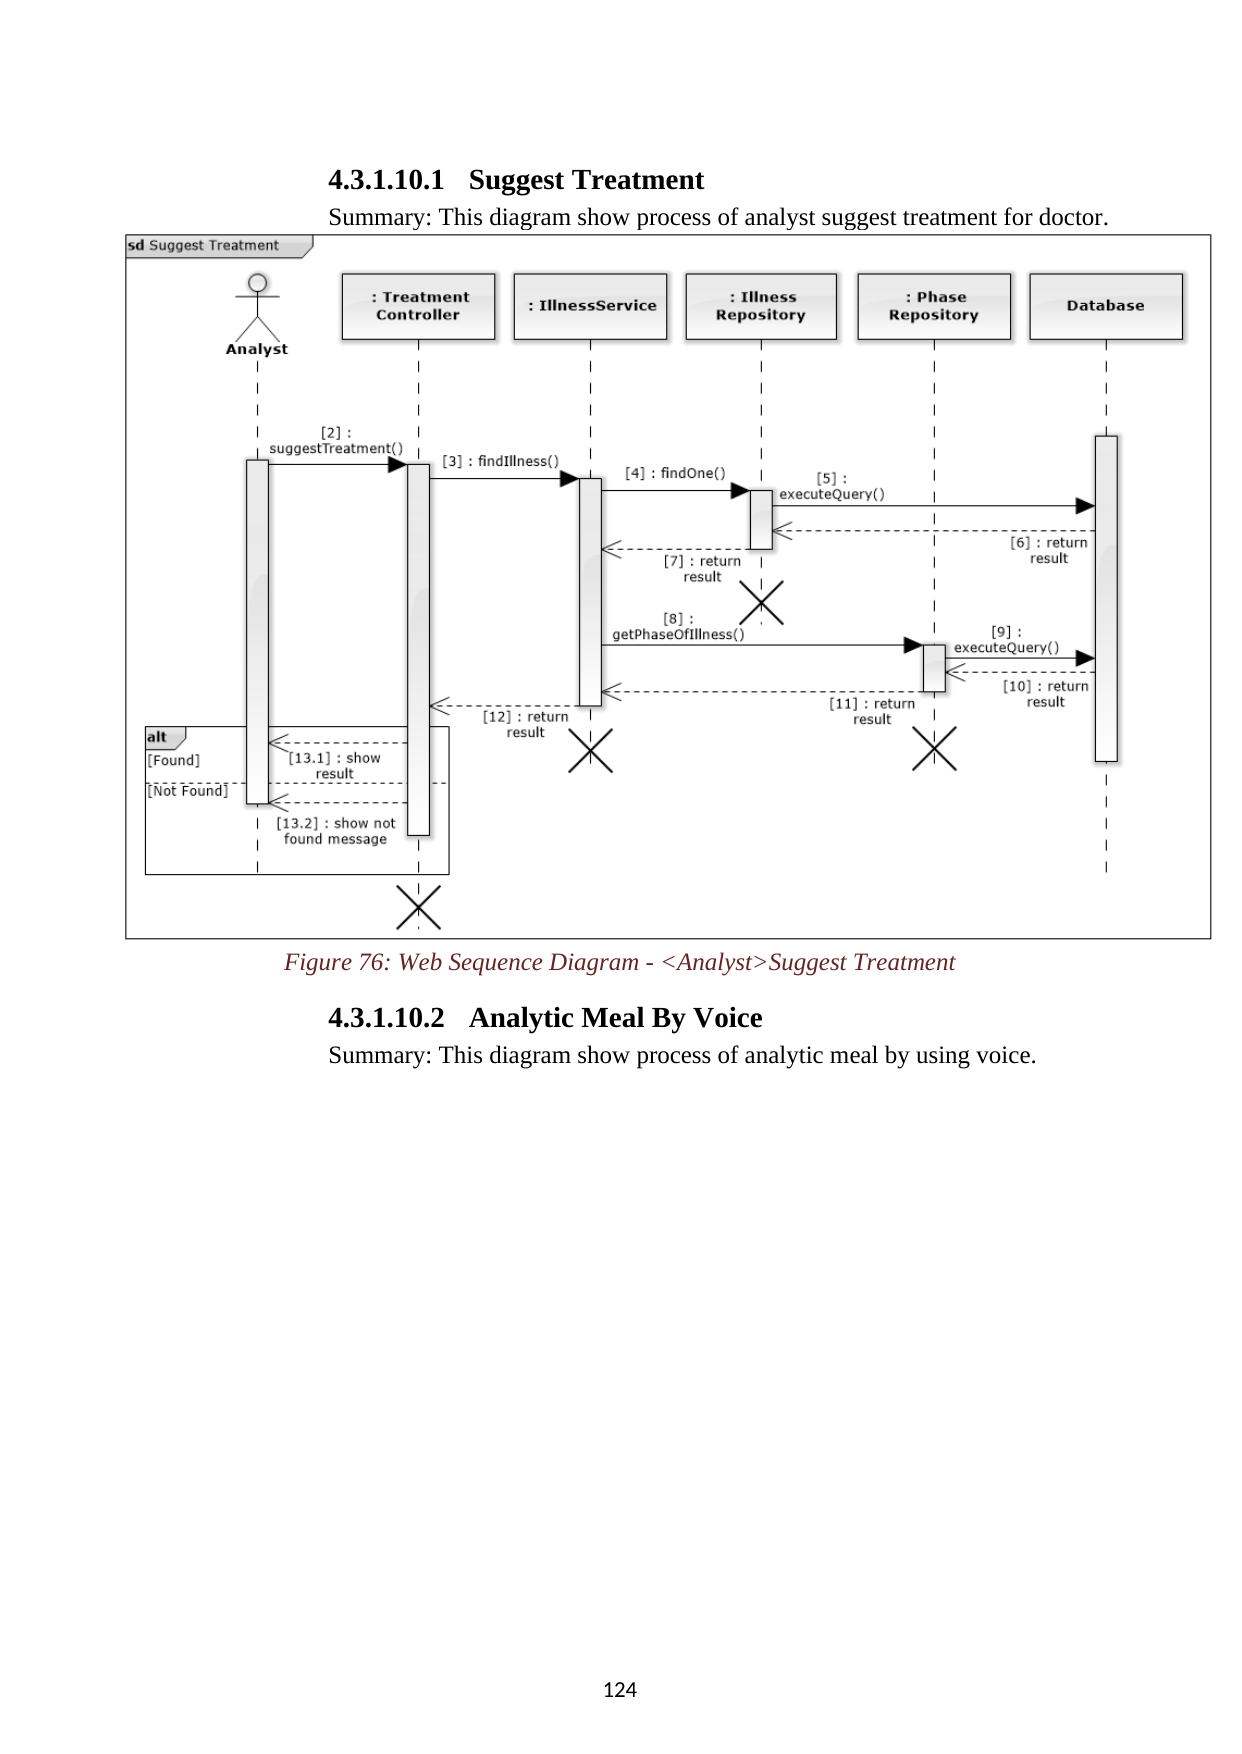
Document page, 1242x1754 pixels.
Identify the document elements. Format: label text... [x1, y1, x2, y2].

text Figure 76: Web Sequence Diagram - <Analyst>Suggest Treatment [94, 947, 1146, 975]
subtitle Analytic Meal By Voice [214, 1000, 1146, 1034]
text Summary: This diagram show process of analyst suggest treatment for doctor. [328, 202, 1146, 230]
picture [121, 230, 1219, 947]
text Summary: This diagram show process of analytic meal by using voice. [328, 1040, 1146, 1069]
subtitle Suggest Treatment [214, 162, 1146, 196]
